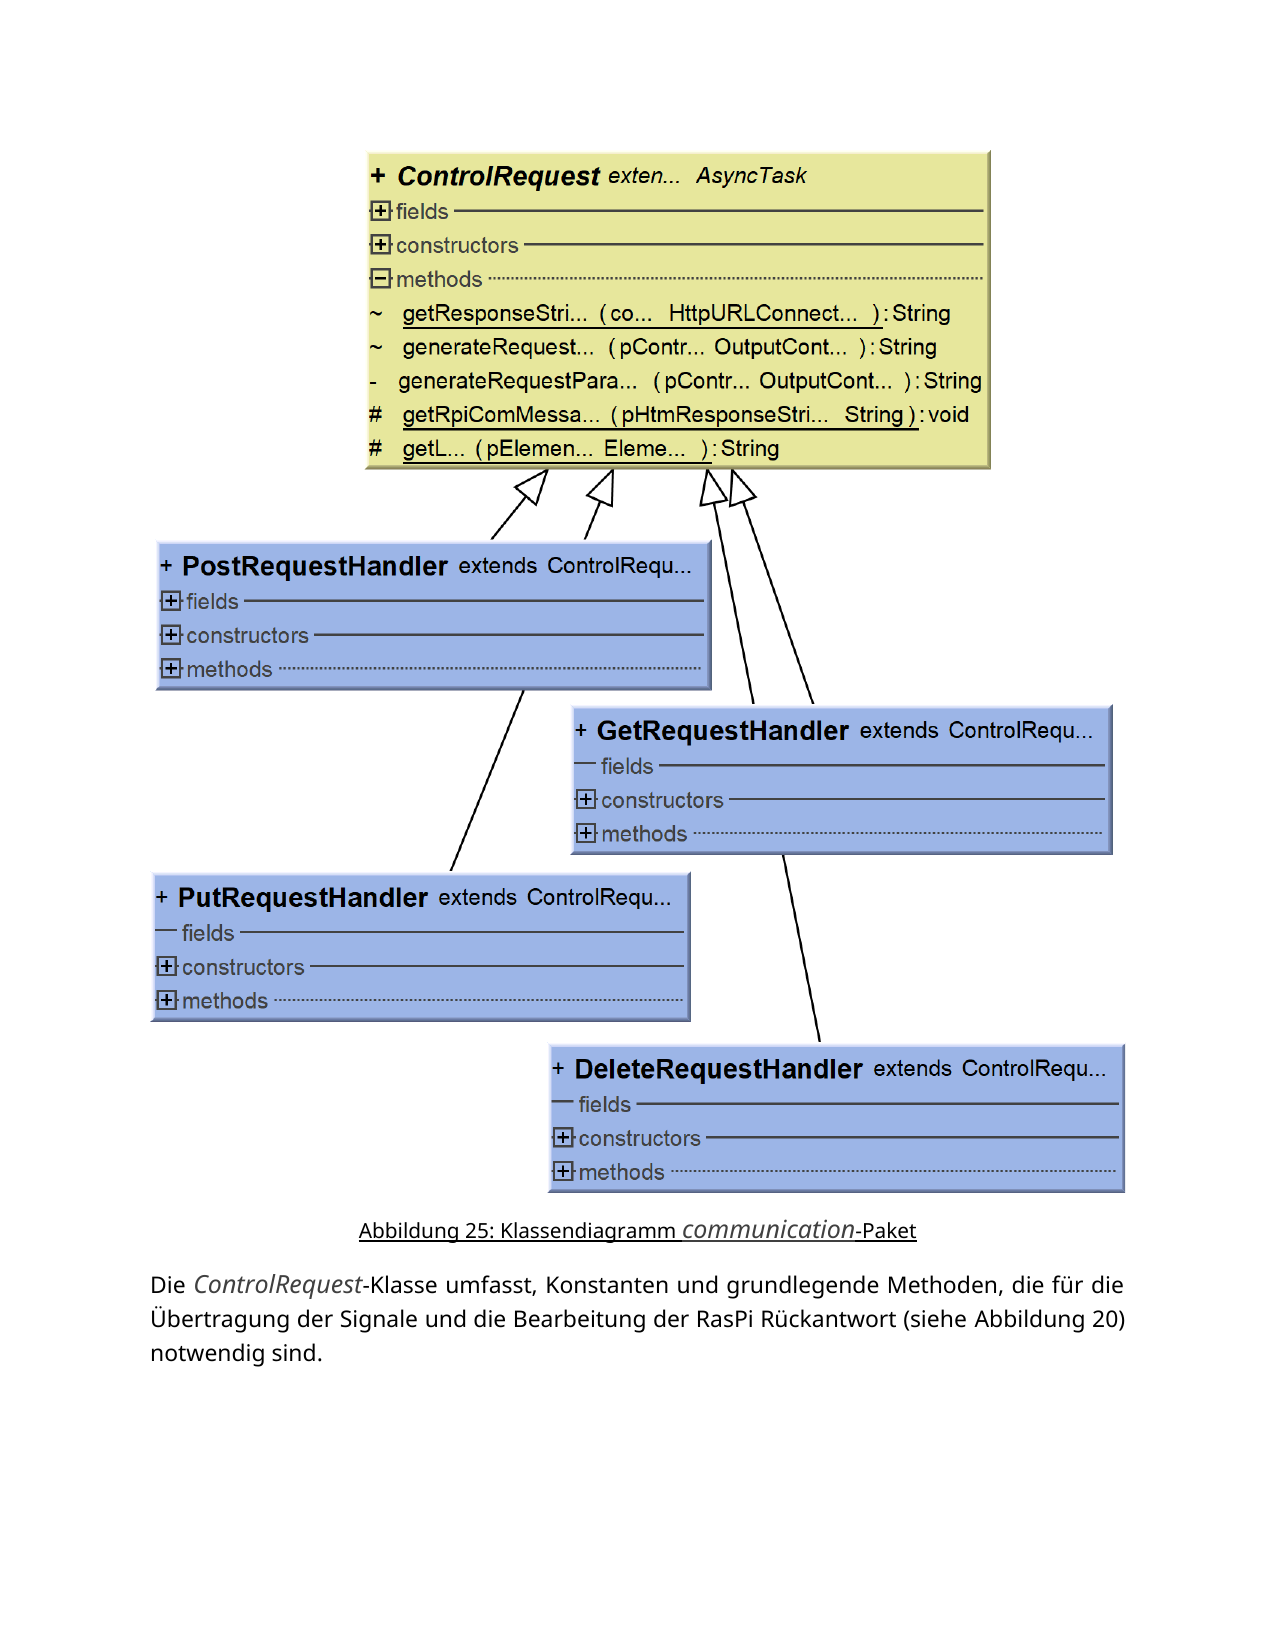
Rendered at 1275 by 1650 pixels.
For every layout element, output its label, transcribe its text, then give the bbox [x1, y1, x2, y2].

picture [150, 150, 1125, 1193]
text Die ControlRequest-Klasse umfasst, Konstanten und grundlegende Methoden, die für die Übertragung der Signale und die Bearbeitung der RasPi Rückantwort (siehe Abbildung 20) notwendig sind. [150, 1267, 1125, 1368]
